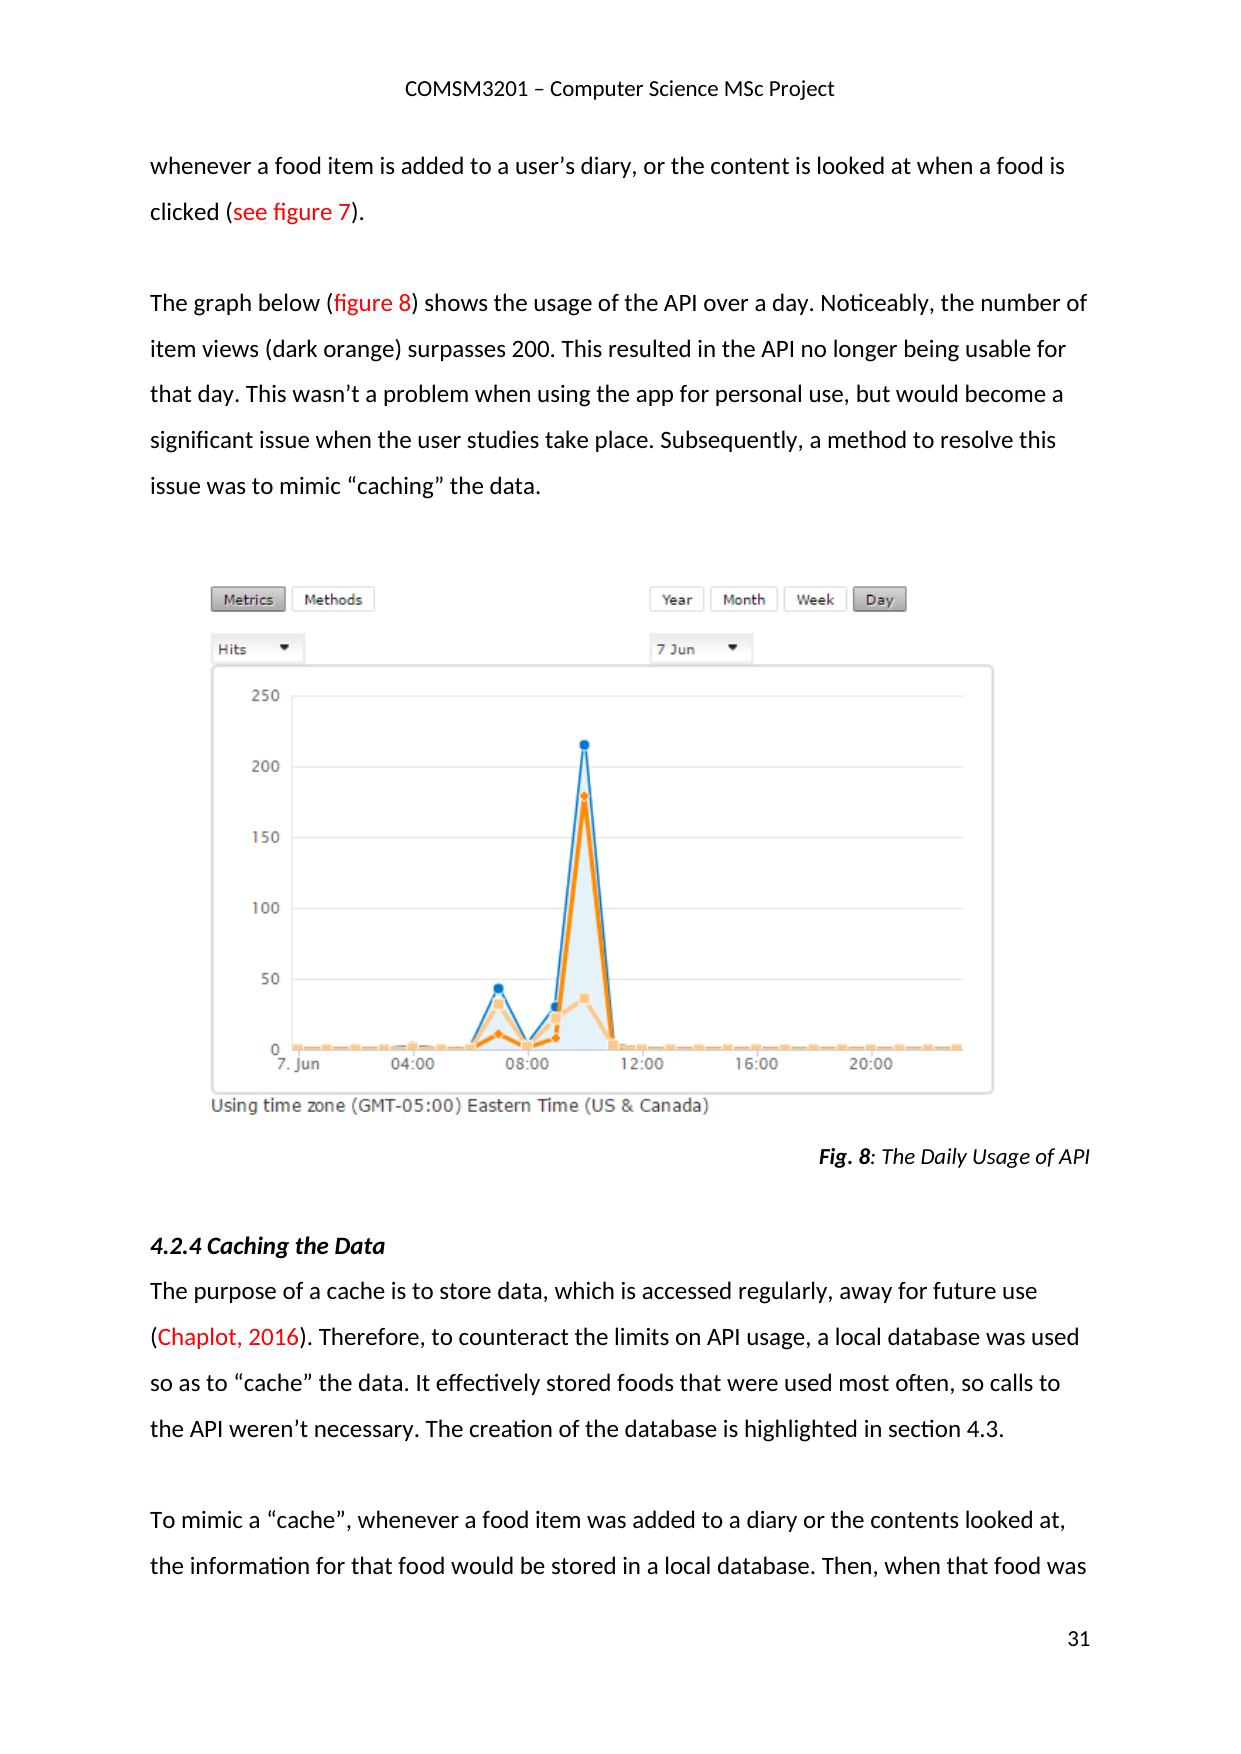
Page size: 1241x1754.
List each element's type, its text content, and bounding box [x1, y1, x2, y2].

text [150, 1504, 1090, 1580]
text The purpose of a cache is to store data, which is accessed regularly, away for future use (Chaplot, 2016). Therefore, to counteract the limits on API usage, a local database was used so as to “cache” the data. It effectively stored foods that were used most often, so calls to the API weren’t necessary. The creation of the database is highlighted in section 4.3. [150, 1276, 1090, 1443]
picture [204, 561, 1037, 1129]
text Fig. 8: The Daily Usage of API [150, 1142, 1090, 1170]
text 4.2.4 Caching the Data [150, 1230, 1090, 1260]
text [150, 150, 1090, 226]
text The graph below (figure 8) shows the usage of the API over a day. Noticeably, the number of item views (dark orange) surpasses 200. This resulted in the API no longer being usable for that day. This wasn’t a problem when using the app for personal use, but would become a significant issue when the user studies take place. Subsequently, a method to resolve this issue was to mimic “caching” the data. [150, 287, 1090, 501]
